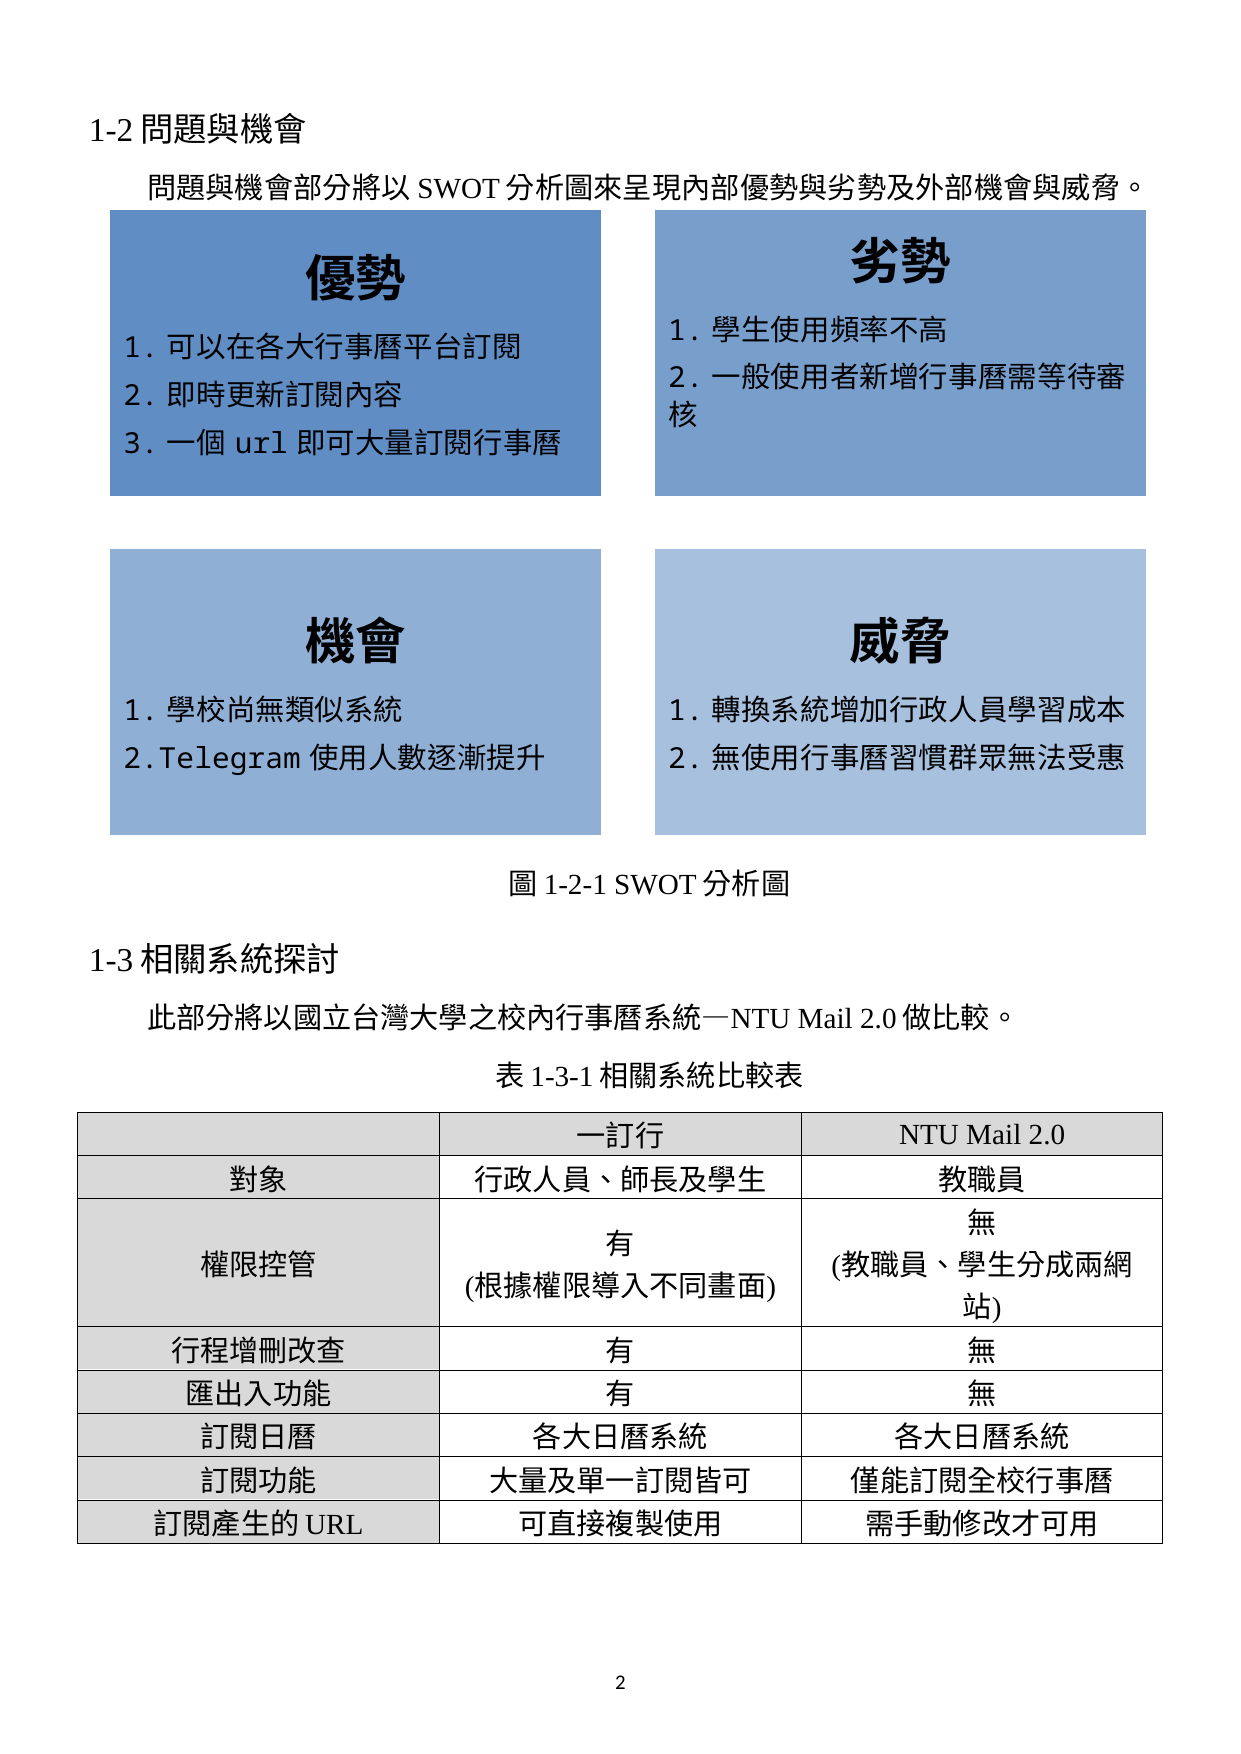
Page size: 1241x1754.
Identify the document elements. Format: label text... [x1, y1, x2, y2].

list 此部分將以國立台灣大學之校內行事曆系統—NTU Mail 2.0做比較。 [89, 994, 1152, 1037]
table_cell 各大日曆系統 [802, 1414, 1162, 1456]
table_cell 有 [440, 1327, 801, 1369]
table_cell 可直接複製使用 [440, 1501, 801, 1543]
table_cell 無 (教職員、學生分成兩網站) [802, 1199, 1162, 1326]
table_cell 訂閱產生的URL [78, 1501, 439, 1543]
table_cell 行程增刪改查 [78, 1327, 439, 1369]
table_cell 無 [802, 1327, 1162, 1369]
table_cell 各大日曆系統 [440, 1414, 801, 1456]
table_cell 需手動修改才可用 [802, 1501, 1162, 1543]
table_header NTU Mail 2.0 [802, 1113, 1162, 1155]
table_cell 權限控管 [78, 1199, 439, 1326]
table_cell 僅能訂閱全校行事曆 [802, 1457, 1162, 1499]
table_cell 對象 [78, 1156, 439, 1198]
table_cell 有 [440, 1371, 801, 1413]
table_header models.py [655, 210, 1146, 496]
text 1-2問題與機會 [89, 89, 1152, 164]
table_cell 訂閱功能 [78, 1457, 439, 1499]
text 問題與機會部分將以SWOT分析圖來呈現內部優勢與劣勢及外部機會與威脅。 [89, 164, 1152, 844]
text 圖1-2-1 SWOT分析圖 [89, 844, 1152, 919]
text 1-3相關系統探討 [89, 919, 1152, 994]
table_header 一訂行 [440, 1113, 801, 1155]
table_cell 行政人員、師長及學生 [440, 1156, 801, 1198]
text 表1-3-1相關系統比較表 [89, 1037, 1152, 1112]
table_cell 目的 [110, 549, 601, 835]
table_cell 無 [802, 1371, 1162, 1413]
table_header [78, 1113, 439, 1155]
table_cell 訂閱日曆 [78, 1414, 439, 1456]
table_cell 教職員 [802, 1156, 1162, 1198]
table_cell 有 (根據權限導入不同畫面) [440, 1199, 801, 1326]
table_cell 大量及單一訂閱皆可 [440, 1457, 801, 1499]
table_cell 匯出入功能 [78, 1371, 439, 1413]
